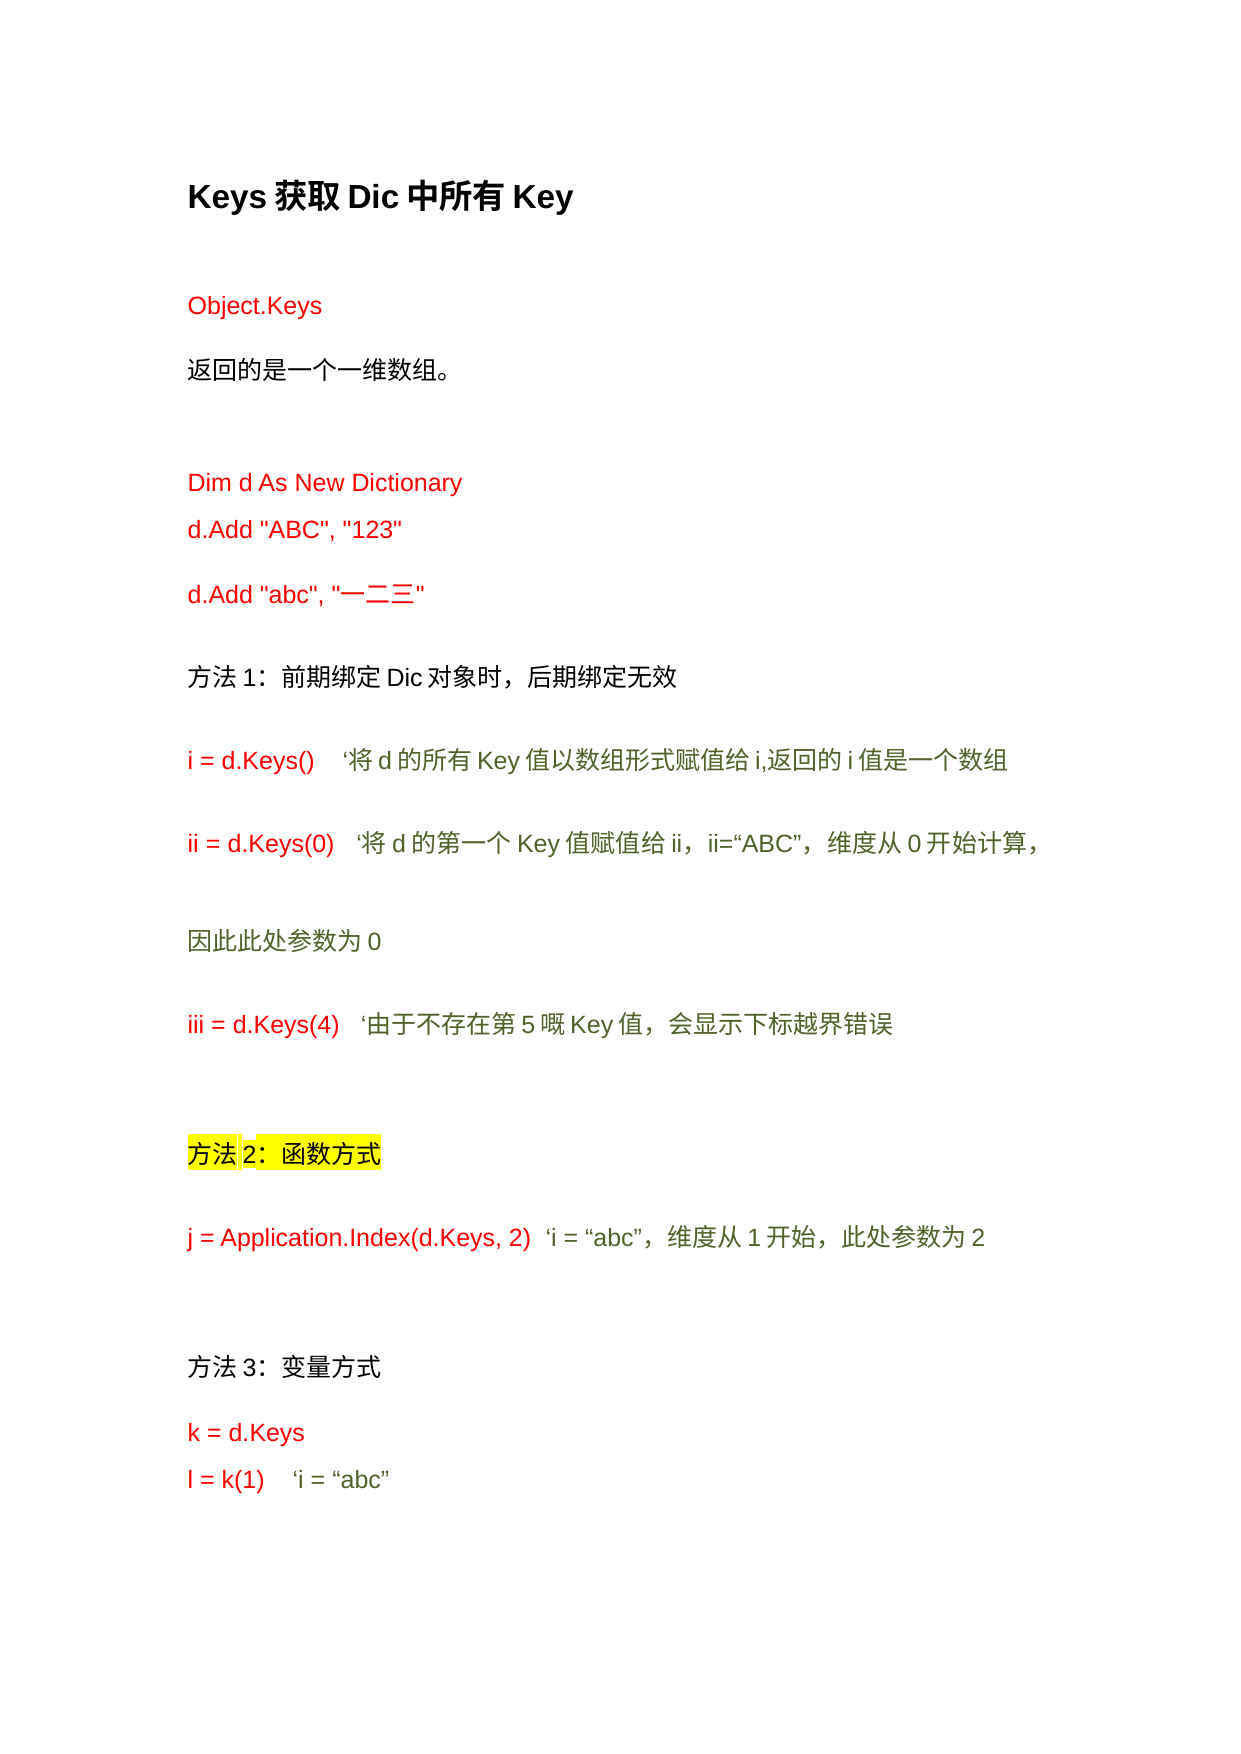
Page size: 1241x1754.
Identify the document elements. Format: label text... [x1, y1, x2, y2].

text 返回的是一个一维数组。 [187, 336, 1053, 401]
text 方法1：前期绑定Dic对象时，后期绑定无效 [187, 643, 1053, 708]
text i = d.Keys() ‘将d的所有Key值以数组形式赋值给i,返回的i值是一个数组 [187, 726, 1053, 791]
text 方法3：变量方式 [187, 1333, 1053, 1398]
text l = k(1) ‘i = “abc” [187, 1463, 1053, 1495]
text ii = d.Keys(0) ‘将d的第一个Key值赋值给ii，ii=“ABC”，维度从0开始计算，因此此处参数为0 [187, 809, 1053, 972]
subtitle Keys获取Dic中所有Key [187, 162, 1053, 227]
text Object.Keys [187, 289, 1053, 322]
text 方法2：函数方式 [187, 1120, 1053, 1185]
text d.Add "abc", "一二三" [187, 560, 1053, 625]
text Dim d As New Dictionary [187, 466, 1053, 498]
text k = d.Keys [187, 1416, 1053, 1448]
text d.Add "ABC", "123" [187, 513, 1053, 545]
text iii = d.Keys(4) ‘由于不存在第5嘅Key值，会显示下标越界错误 [187, 990, 1053, 1055]
text j = Application.Index(d.Keys, 2) ‘i = “abc”，维度从1开始，此处参数为2 [187, 1203, 1053, 1268]
